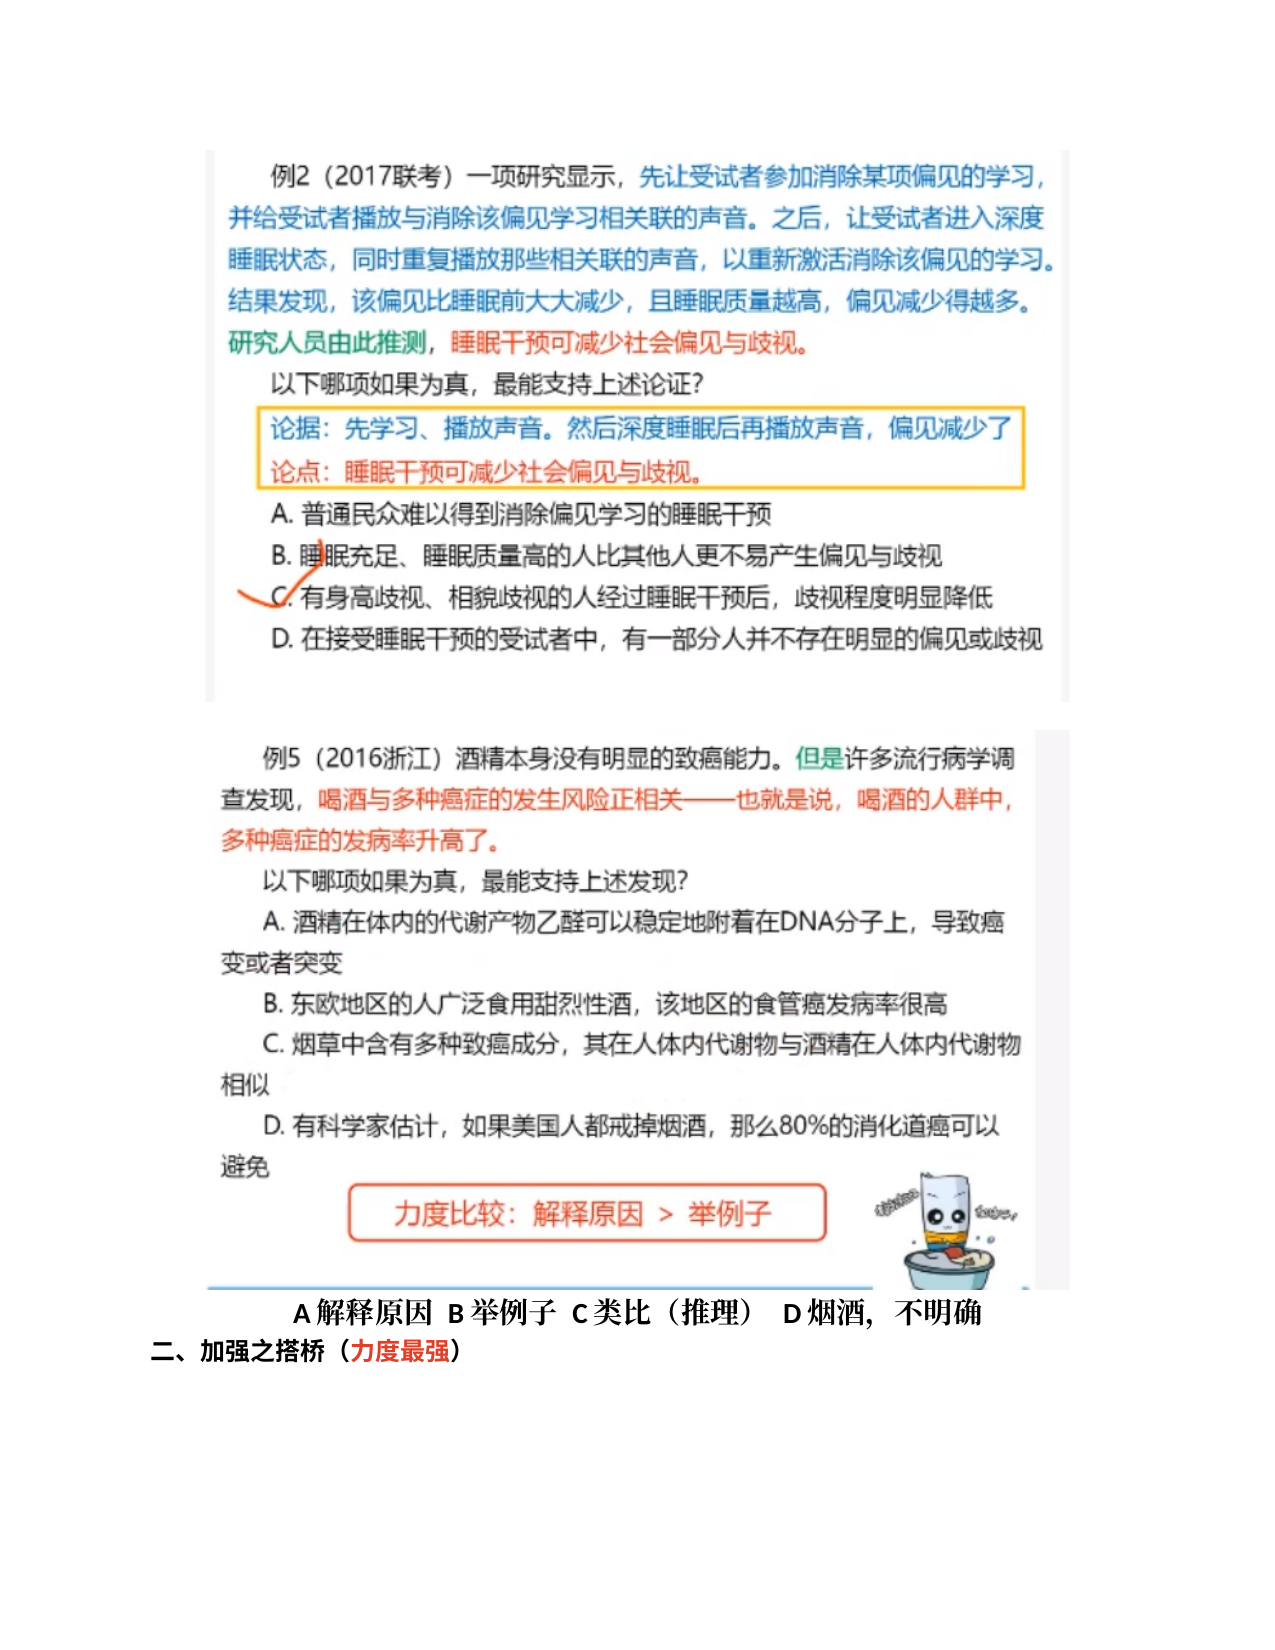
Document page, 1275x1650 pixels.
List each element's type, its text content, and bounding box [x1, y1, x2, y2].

picture [205, 730, 1070, 1290]
picture [205, 150, 1070, 702]
text A解释原因 B举例子 C类比（推理） D烟酒，不明确 [150, 1289, 1125, 1331]
